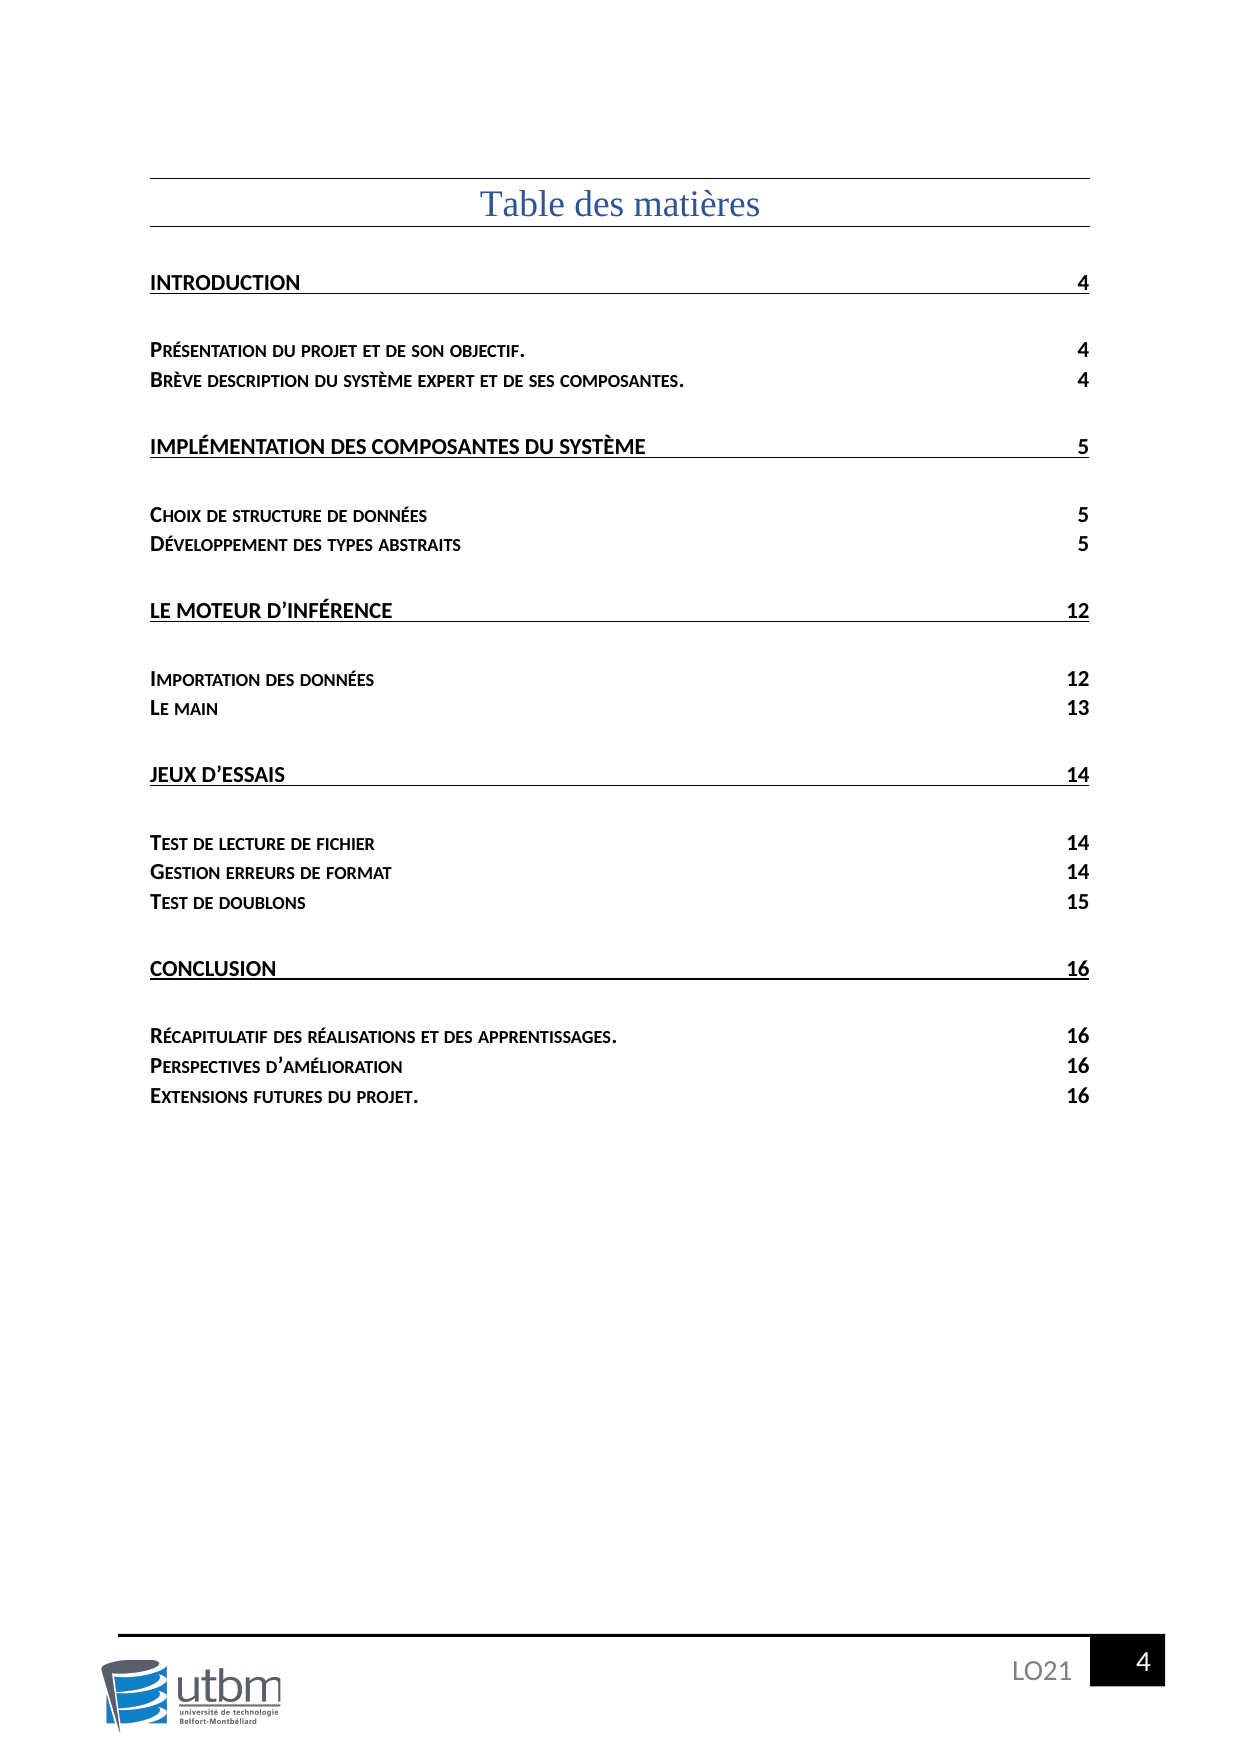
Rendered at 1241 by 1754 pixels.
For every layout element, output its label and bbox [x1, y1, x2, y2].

picture [101, 1660, 281, 1733]
